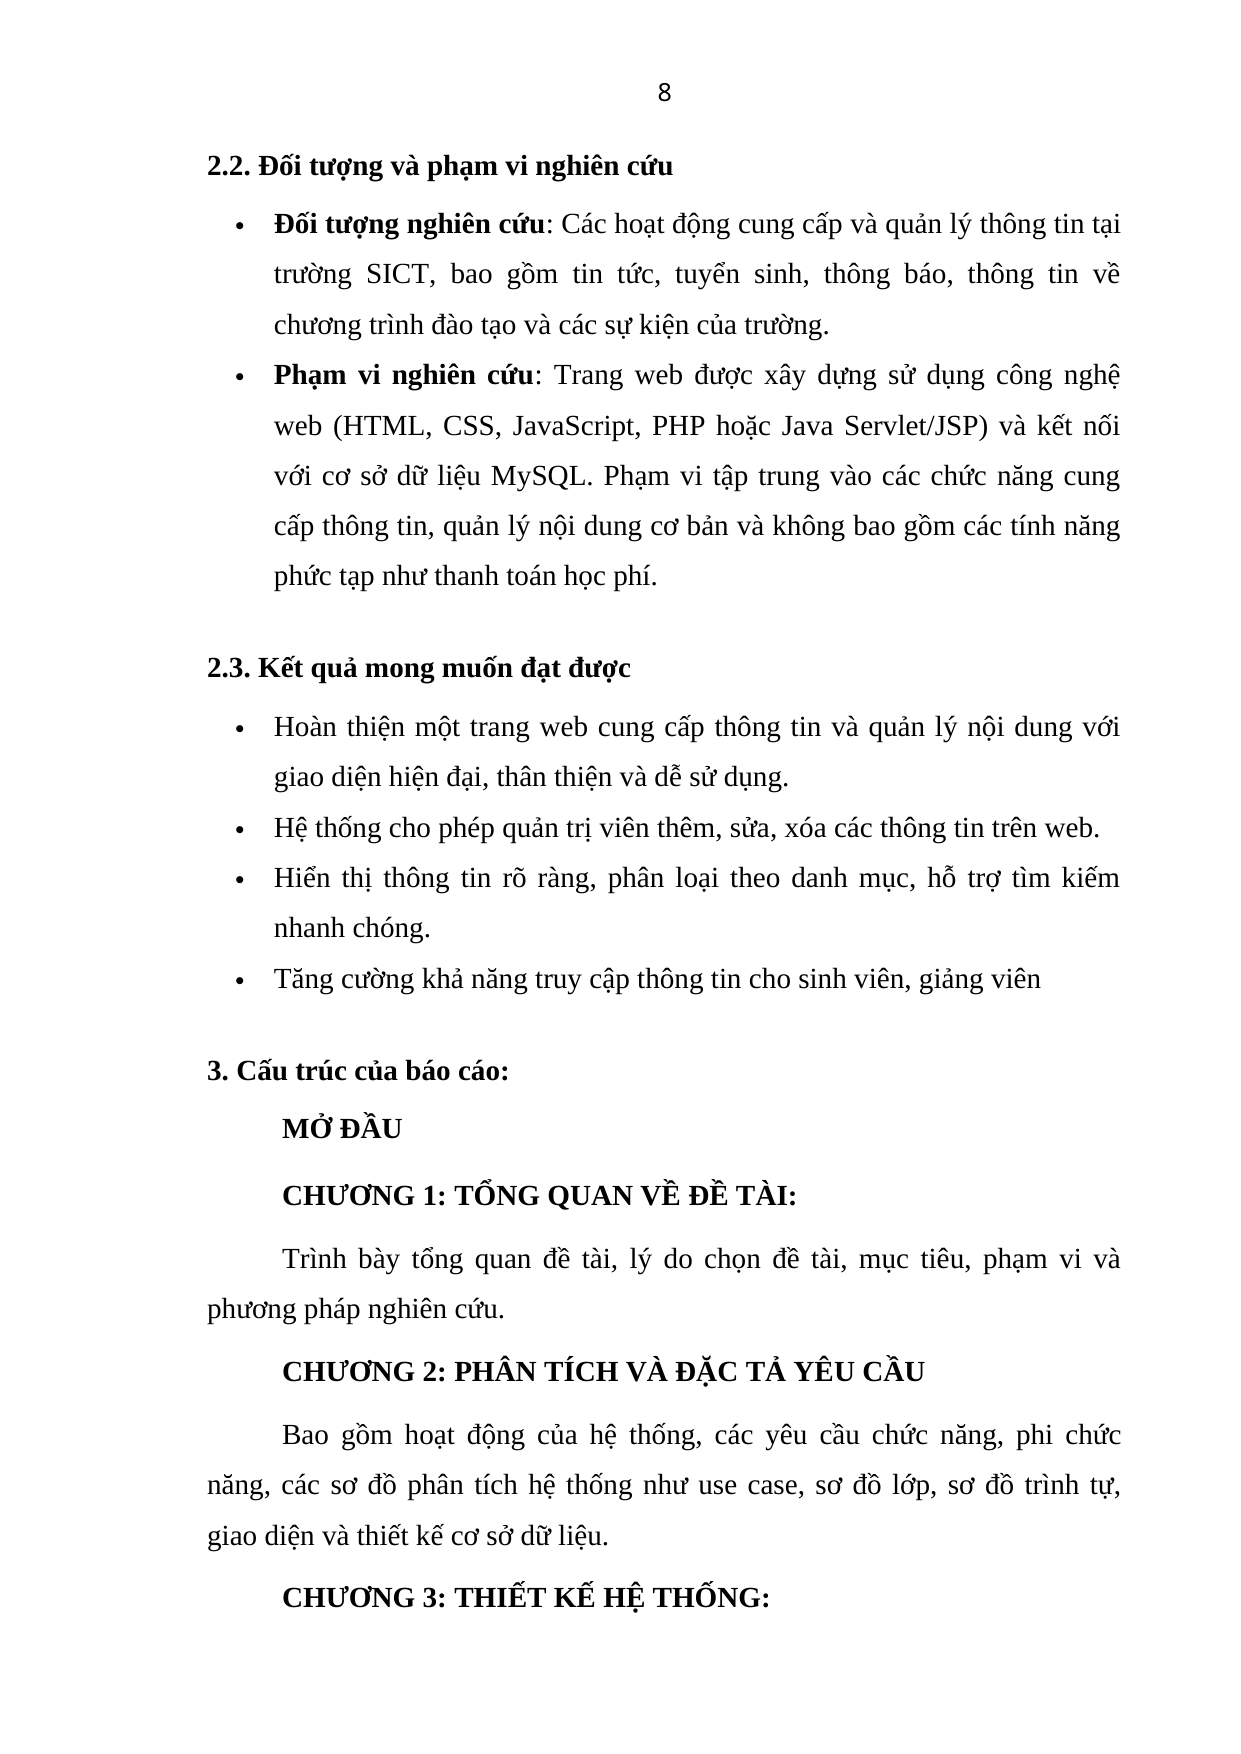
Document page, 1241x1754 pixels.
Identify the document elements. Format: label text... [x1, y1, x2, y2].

subtitle 2.3. Kết quả mong muốn đạt được [207, 651, 1122, 684]
list Đối tượng nghiên cứu: Các hoạt động cung cấp và quản lý thông tin tại trường SICT, bao gồm tin tức, tuyển sinh, thông báo, thông tin về chương trình đào tạo và các sự kiện của trường. [236, 206, 1122, 341]
text Bao gồm hoạt động của hệ thống, các yêu cầu chức năng, phi chức năng, các sơ đồ phân tích hệ thống như use case, sơ đồ lớp, sơ đồ trình tự, giao diện và thiết kế cơ sở dữ liệu. [207, 1417, 1122, 1551]
subtitle 3. Cấu trúc của báo cáo: [207, 1053, 1122, 1086]
subtitle 2.2. Đối tượng và phạm vi nghiên cứu [207, 148, 1122, 181]
text MỞ ĐẦU [207, 1111, 1122, 1145]
text CHƯƠNG 2: PHÂN TÍCH VÀ ĐẶC TẢ YÊU CẦU [207, 1354, 1122, 1388]
list Tăng cường khả năng truy cập thông tin cho sinh viên, giảng viên [236, 961, 1122, 994]
list Hiển thị thông tin rõ ràng, phân loại theo danh mục, hỗ trợ tìm kiếm nhanh chóng. [236, 860, 1122, 944]
text CHƯƠNG 3: THIẾT KẾ HỆ THỐNG: [207, 1581, 1122, 1614]
text CHƯƠNG 1: TỔNG QUAN VỀ ĐỀ TÀI: [207, 1178, 1122, 1212]
list Hoàn thiện một trang web cung cấp thông tin và quản lý nội dung với giao diện hiện đại, thân thiện và dễ sử dụng. [236, 709, 1122, 793]
list Phạm vi nghiên cứu: Trang web được xây dựng sử dụng công nghệ web (HTML, CSS, JavaScript, PHP hoặc Java Servlet/JSP) và kết nối với cơ sở dữ liệu MySQL. Phạm vi tập trung vào các chức năng cung cấp thông tin, quản lý nội dung cơ bản và không bao gồm các tính năng phức tạp như thanh toán học phí. [236, 357, 1122, 592]
list Hệ thống cho phép quản trị viên thêm, sửa, xóa các thông tin trên web. [236, 810, 1122, 843]
text Trình bày tổng quan đề tài, lý do chọn đề tài, mục tiêu, phạm vi và phương pháp nghiên cứu. [207, 1241, 1122, 1325]
